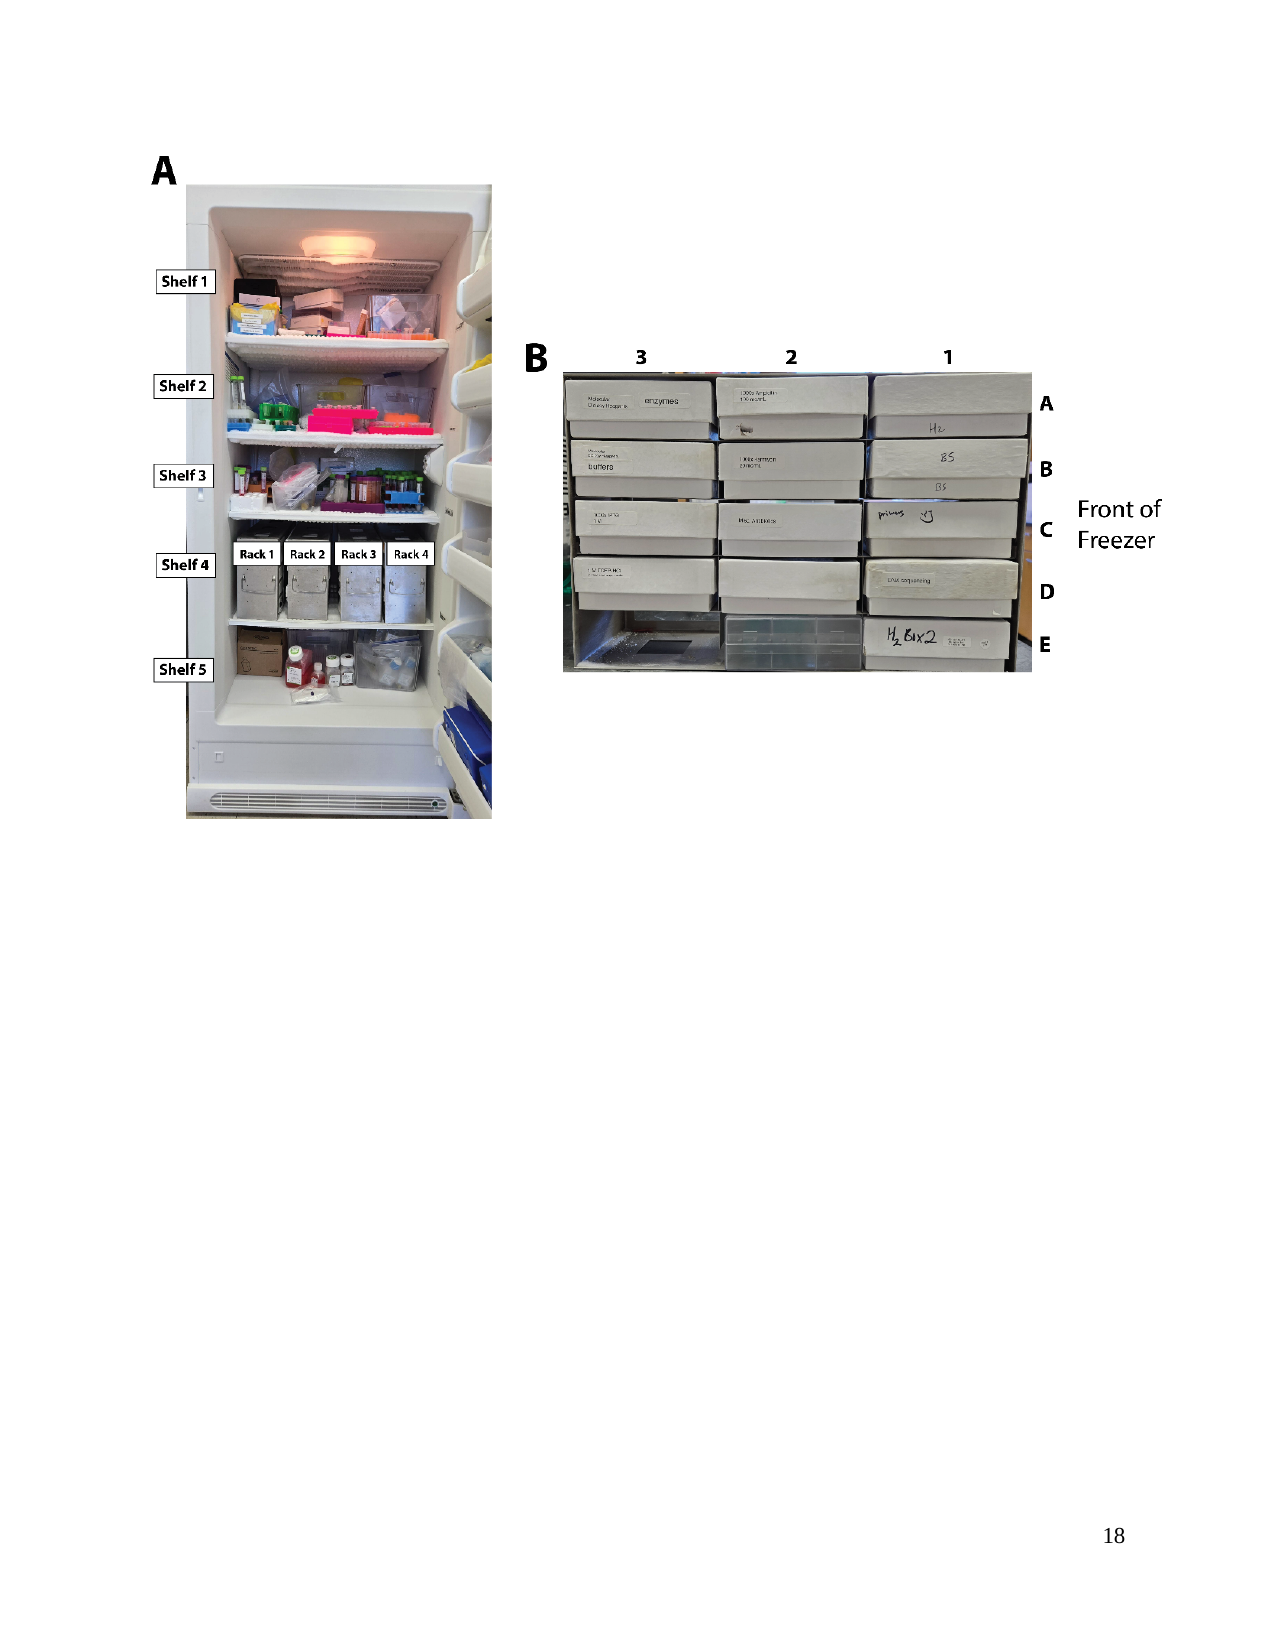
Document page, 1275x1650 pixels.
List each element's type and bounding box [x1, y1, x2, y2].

picture [150, 150, 1166, 819]
